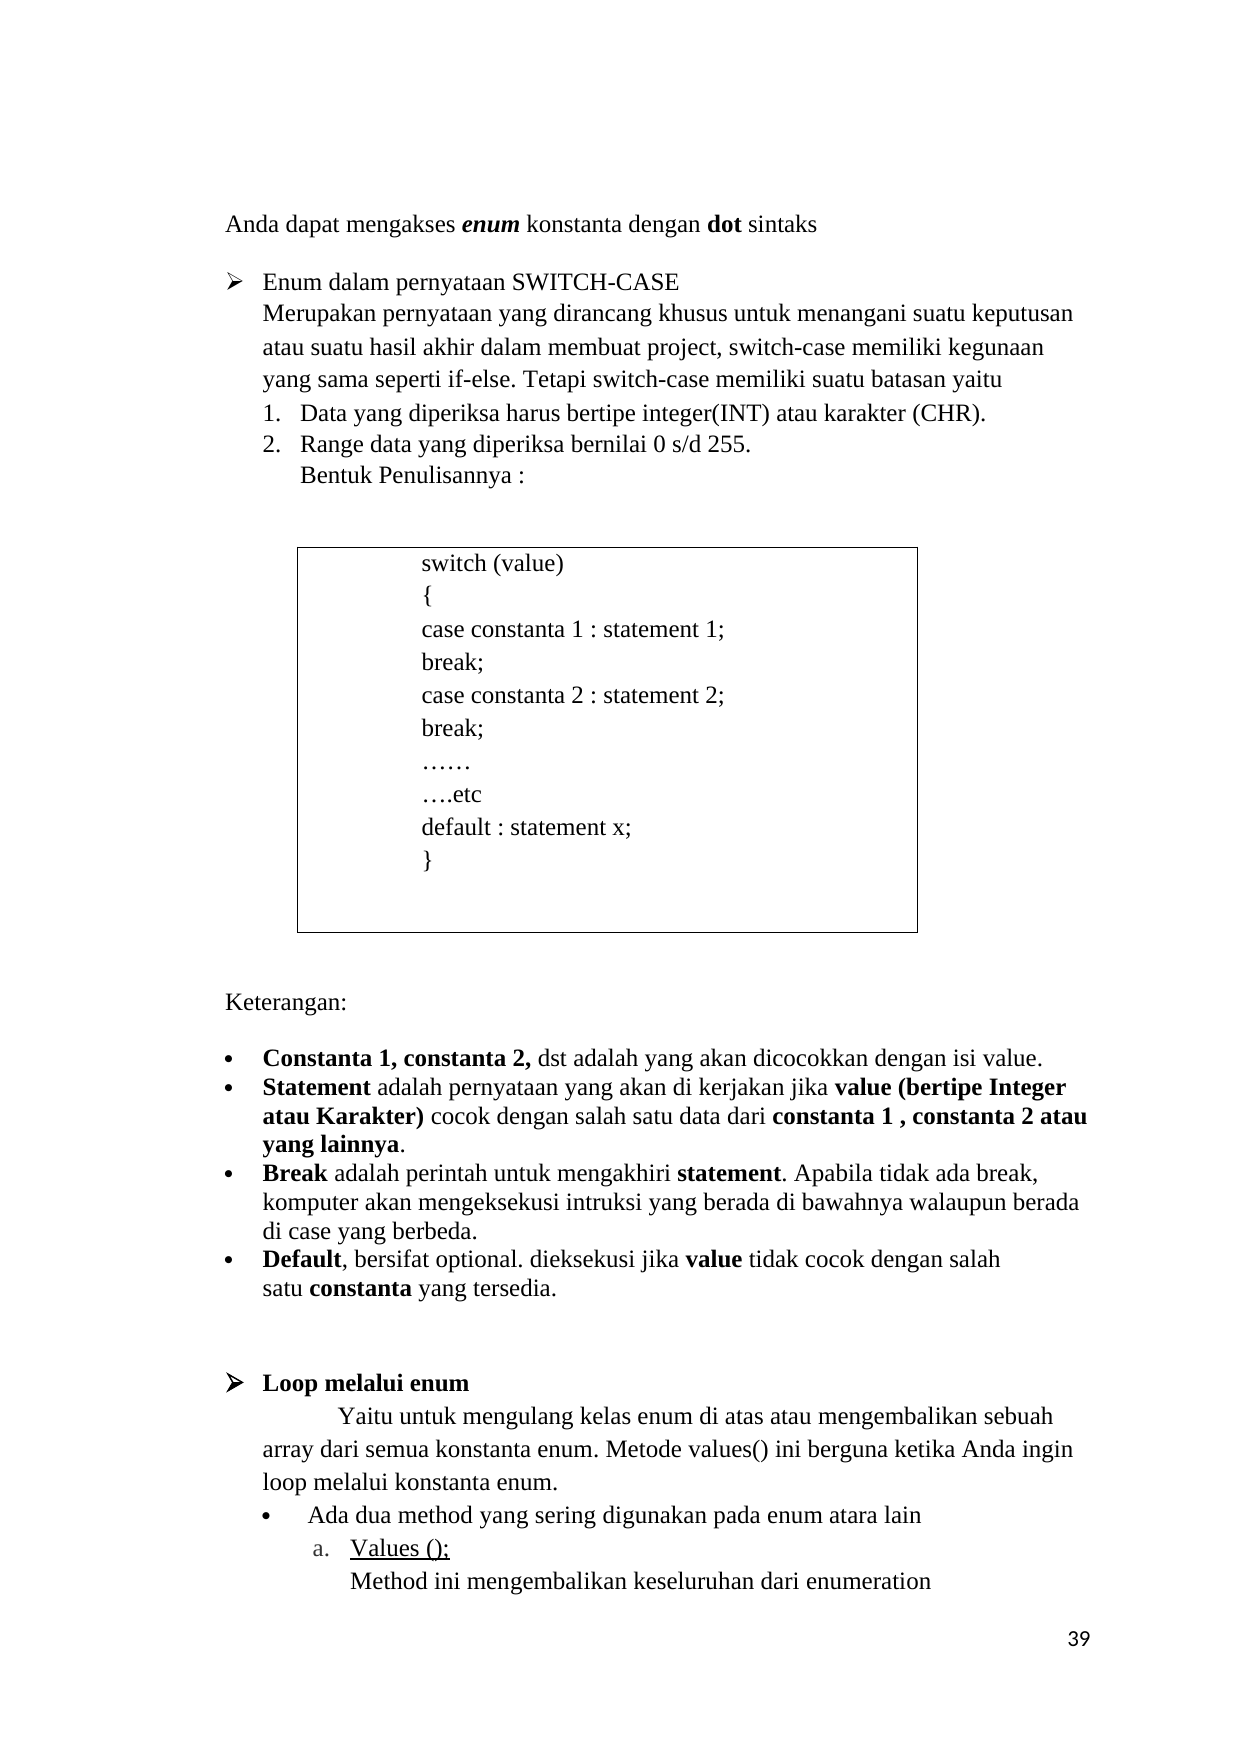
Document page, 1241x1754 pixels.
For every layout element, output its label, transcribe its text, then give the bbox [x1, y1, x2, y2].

list Yaitu untuk mengulang kelas enum di atas atau mengembalikan sebuah array dari semua konstanta enum. Metode values() ini berguna ketika Anda ingin loop melalui konstanta enum. [262, 1401, 1090, 1496]
list Bentuk Penulisannya : [300, 460, 1090, 488]
list Loop melalui enum [225, 1368, 1090, 1397]
list Constanta 1, constanta 2, dst adalah yang akan dicocokkan dengan isi value. [225, 1043, 1090, 1072]
table_header switch (value) { case constanta 1 : statement 1; break; case constanta 2 : statement 2; break; …… ….etc default : statement x; } [298, 548, 917, 932]
list Data yang diperiksa harus bertipe integer(INT) atau karakter (CHR). [262, 398, 1090, 426]
list Break adalah perintah untuk mengakhiri statement. Apabila tidak ada break, komputer akan mengeksekusi intruksi yang berada di bawahnya walaupun berada di case yang berbeda. [225, 1158, 1090, 1244]
list Merupakan pernyataan yang dirancang khusus untuk menangani suatu keputusan atau suatu hasil akhir dalam membuat project, switch-case memiliki kegunaan yang sama seperti if-else. Tetapi switch-case memiliki suatu batasan yaitu [262, 298, 1090, 393]
list Default, bersifat optional. dieksekusi jika value tidak cocok dengan salah satu constanta yang tersedia. [225, 1244, 1090, 1302]
list Ada dua method yang sering digunakan pada enum atara lain [262, 1500, 1090, 1529]
list Method ini mengembalikan keseluruhan dari enumeration [350, 1566, 1090, 1595]
text Keterangan: [150, 987, 1090, 1043]
list Statement adalah pernyataan yang akan di kerjakan jika value (bertipe Integer atau Karakter) cocok dengan salah satu data dari constanta 1 , constanta 2 atau yang lainnya. [225, 1072, 1090, 1158]
list Values (); [312, 1533, 1090, 1562]
list Enum dalam pernyataan SWITCH-CASE [225, 267, 1090, 296]
text Anda dapat mengakses enum konstanta dengan dot sintaks [150, 209, 1090, 237]
list Range data yang diperiksa bernilai 0 s/d 255. [262, 429, 1090, 457]
